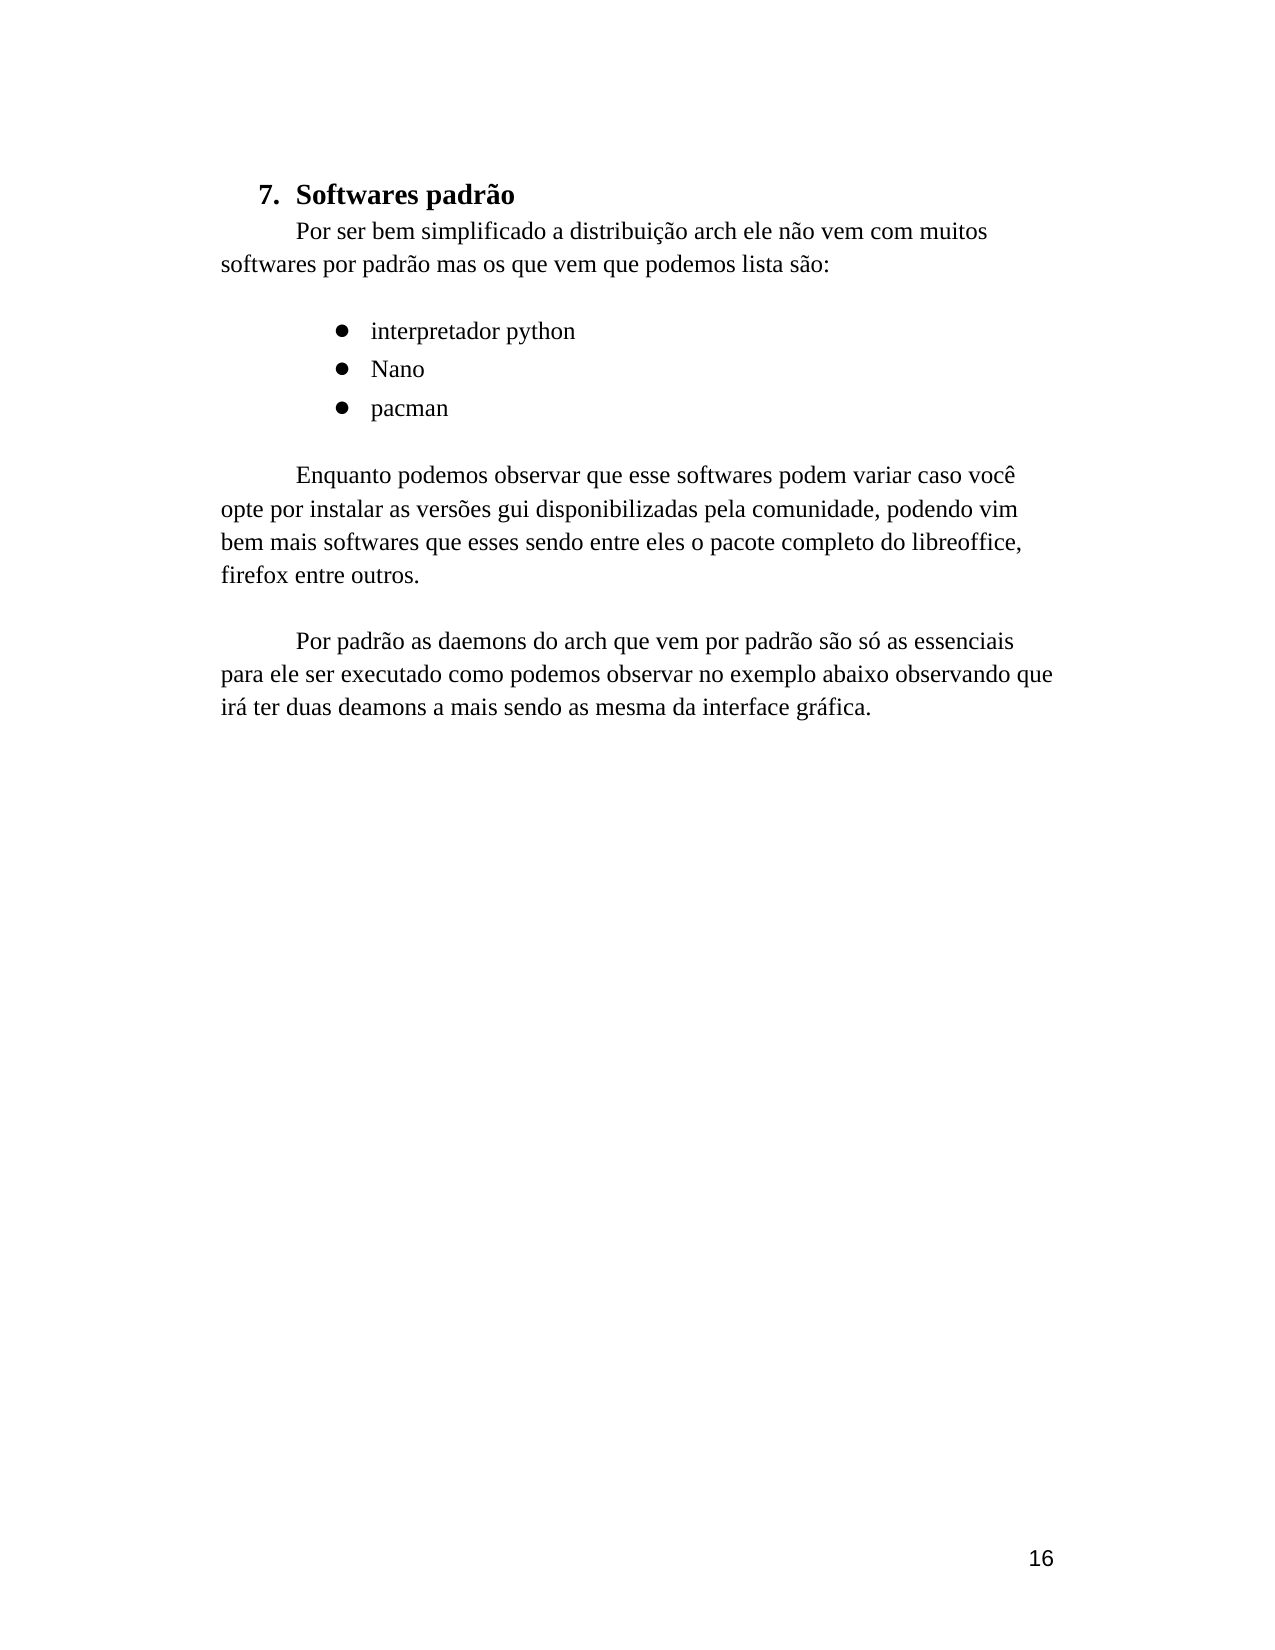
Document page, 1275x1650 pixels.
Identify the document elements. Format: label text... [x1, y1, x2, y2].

list Nano [333, 351, 1054, 384]
text Por padrão as daemons do arch que vem por padrão são só as essenciais para ele ser executado como podemos observar no exemplo abaixo observando que irá ter duas deamons a mais sendo as mesma da interface gráfica. [221, 626, 1054, 721]
list interpretador python [333, 312, 1054, 346]
text Enquanto podemos observar que esse softwares podem variar caso você opte por instalar as versões gui disponibilizadas pela comunidade, podendo vim bem mais softwares que esses sendo entre eles o pacote completo do libreoffice, firefox entre outros. [221, 461, 1054, 588]
list pacman [333, 389, 1054, 423]
text Por ser bem simplificado a distribuição arch ele não vem com muitos softwares por padrão mas os que vem que podemos lista são: [221, 216, 1054, 277]
list Softwares padrão [258, 177, 1054, 211]
